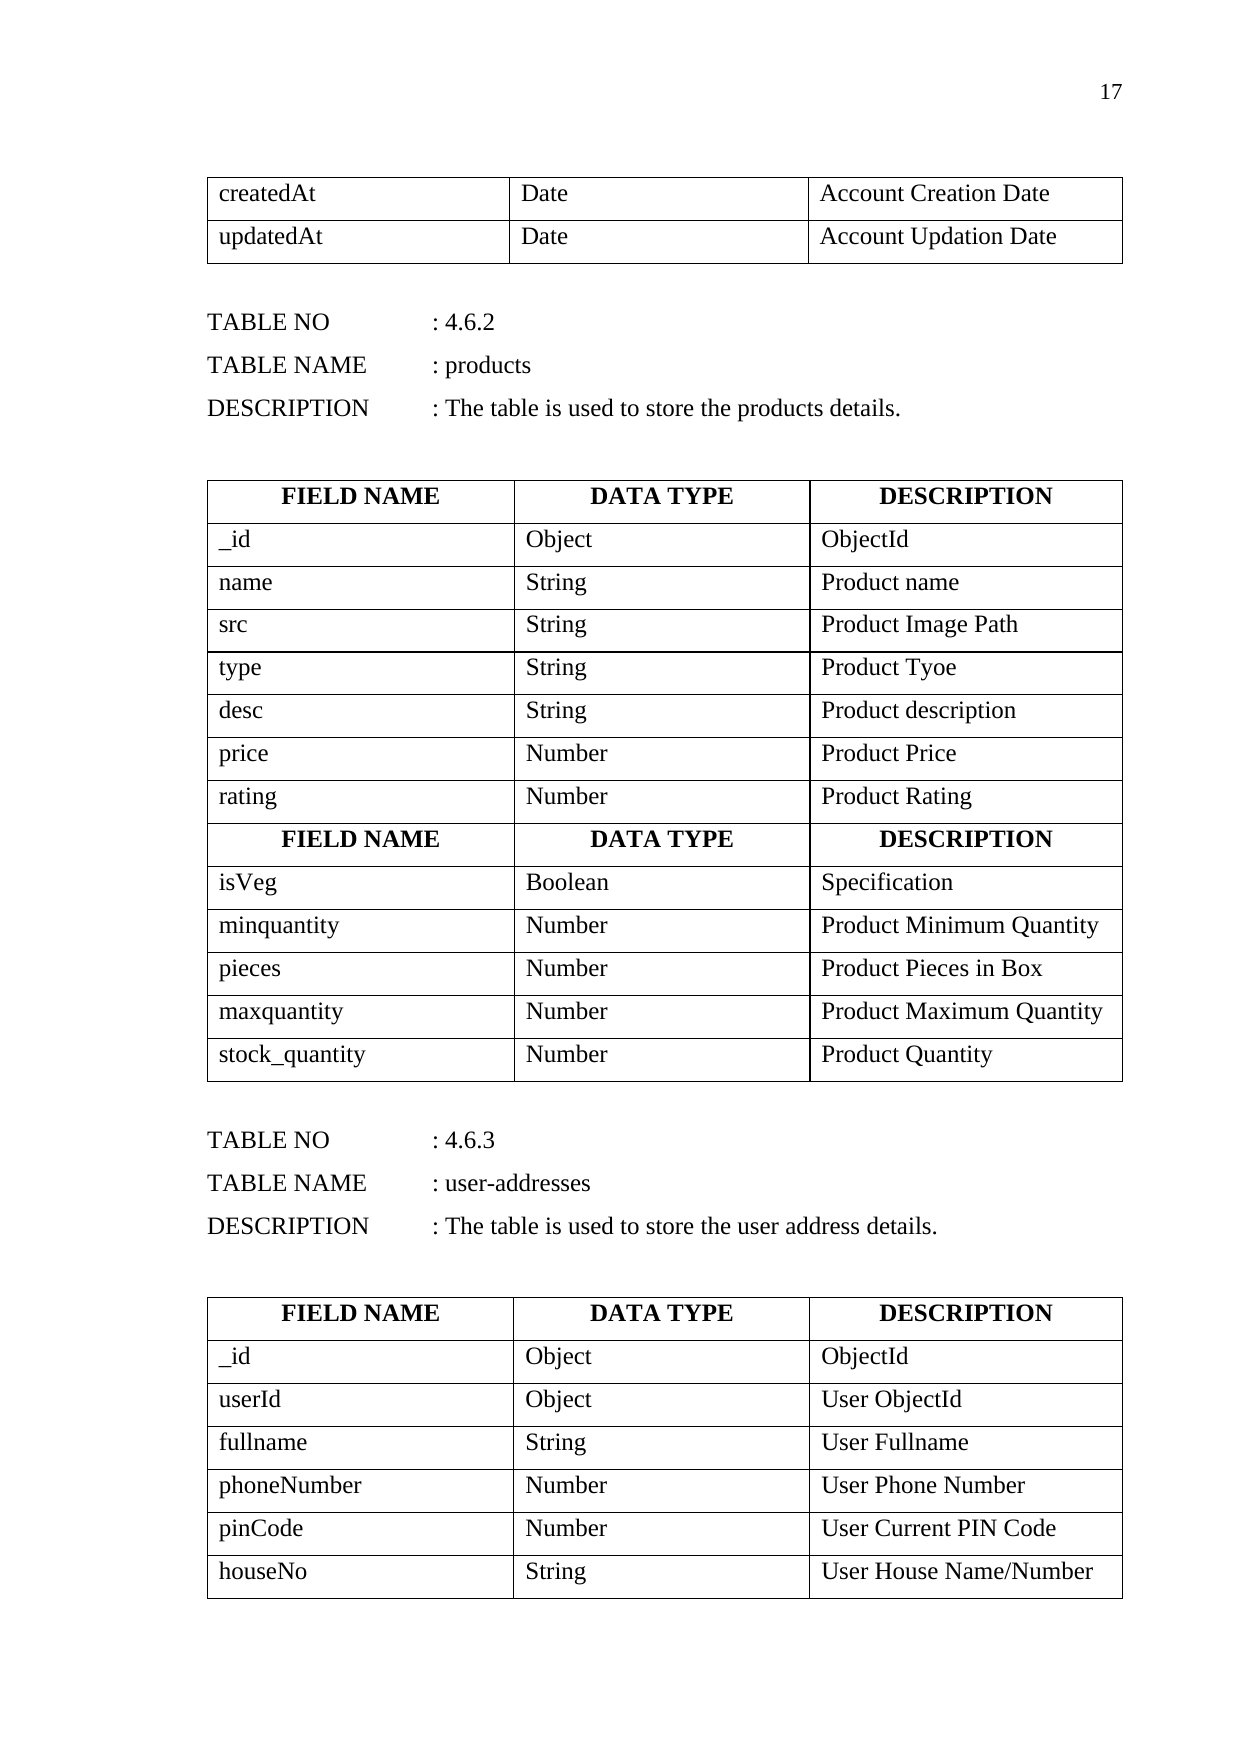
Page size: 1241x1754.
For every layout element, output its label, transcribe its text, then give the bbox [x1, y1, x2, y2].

table_cell Account Updation Date [809, 221, 1122, 263]
table_cell houseNo [208, 1556, 513, 1598]
table_cell Number [515, 953, 809, 995]
table_cell _id [208, 1341, 513, 1383]
table_cell userId [208, 1384, 513, 1426]
table_header DATA TYPE [514, 1298, 809, 1340]
table_cell price [208, 738, 514, 780]
text TABLE NAME : user-addresses [207, 1168, 1122, 1197]
text TABLE NO : 4.6.2 [207, 307, 1122, 336]
table_cell _id [208, 524, 514, 566]
table_cell Product Quantity [811, 1039, 1122, 1081]
table_cell DESCRIPTION [811, 824, 1122, 866]
table_cell pieces [208, 953, 514, 995]
table_cell Object [514, 1341, 809, 1383]
table_cell User ObjectId [810, 1384, 1122, 1426]
table_cell type [208, 653, 514, 694]
table_cell phoneNumber [208, 1470, 513, 1512]
table_cell Product Pieces in Box [811, 953, 1122, 995]
table_cell ObjectId [810, 1341, 1122, 1383]
table_cell Boolean [515, 867, 809, 909]
table_cell Date [510, 178, 808, 220]
table_cell DATA TYPE [515, 824, 809, 866]
table_header DATA TYPE [515, 481, 809, 523]
table_header DESCRIPTION [810, 1298, 1122, 1340]
table_cell pinCode [208, 1513, 513, 1555]
text TABLE NO : 4.6.3 [207, 1125, 1122, 1153]
table_cell String [514, 1556, 809, 1598]
table_cell maxquantity [208, 996, 514, 1038]
table_header FIELD NAME [208, 481, 514, 523]
table_cell Product Image Path [811, 610, 1122, 651]
table_header DESCRIPTION [811, 481, 1122, 523]
table_cell User Current PIN Code [810, 1513, 1122, 1555]
table_cell Product Price [811, 738, 1122, 780]
table_cell Specification [811, 867, 1122, 909]
table_cell Number [515, 738, 809, 780]
table_cell Product Maximum Quantity [811, 996, 1122, 1038]
table_cell Object [514, 1384, 809, 1426]
table_cell Number [515, 1039, 809, 1081]
table_cell Number [515, 996, 809, 1038]
table_header FIELD NAME [208, 1298, 513, 1340]
table_cell Product name [811, 567, 1122, 608]
table_cell Product Rating [811, 781, 1122, 823]
text TABLE NAME : products [207, 350, 1122, 379]
text DESCRIPTION : The table is used to store the products details. [207, 393, 1122, 422]
table_cell Date [510, 221, 808, 263]
table_cell src [208, 610, 514, 651]
table_cell Object [515, 524, 809, 566]
table_cell minquantity [208, 910, 514, 952]
table_cell User House Name/Number [810, 1556, 1122, 1598]
table_cell String [515, 695, 809, 737]
table_cell isVeg [208, 867, 514, 909]
text DESCRIPTION : The table is used to store the user address details. [207, 1211, 1122, 1240]
table_cell rating [208, 781, 514, 823]
table_cell name [208, 567, 514, 608]
table_cell String [515, 653, 809, 694]
table_cell String [515, 610, 809, 651]
table_cell User Phone Number [810, 1470, 1122, 1512]
table_cell createdAt [208, 178, 509, 220]
table_cell Number [514, 1470, 809, 1512]
table_cell Product Minimum Quantity [811, 910, 1122, 952]
table_cell stock_quantity [208, 1039, 514, 1081]
table_cell Product Tyoe [811, 653, 1122, 694]
table_cell Number [515, 781, 809, 823]
table_cell String [514, 1427, 809, 1469]
table_cell ObjectId [811, 524, 1122, 566]
table_cell User Fullname [810, 1427, 1122, 1469]
table_cell fullname [208, 1427, 513, 1469]
table_cell updatedAt [208, 221, 509, 263]
table_cell Account Creation Date [809, 178, 1122, 220]
table_cell Number [514, 1513, 809, 1555]
table_cell Number [515, 910, 809, 952]
table_cell Product description [811, 695, 1122, 737]
table_cell FIELD NAME [208, 824, 514, 866]
table_cell String [515, 567, 809, 608]
table_cell desc [208, 695, 514, 737]
